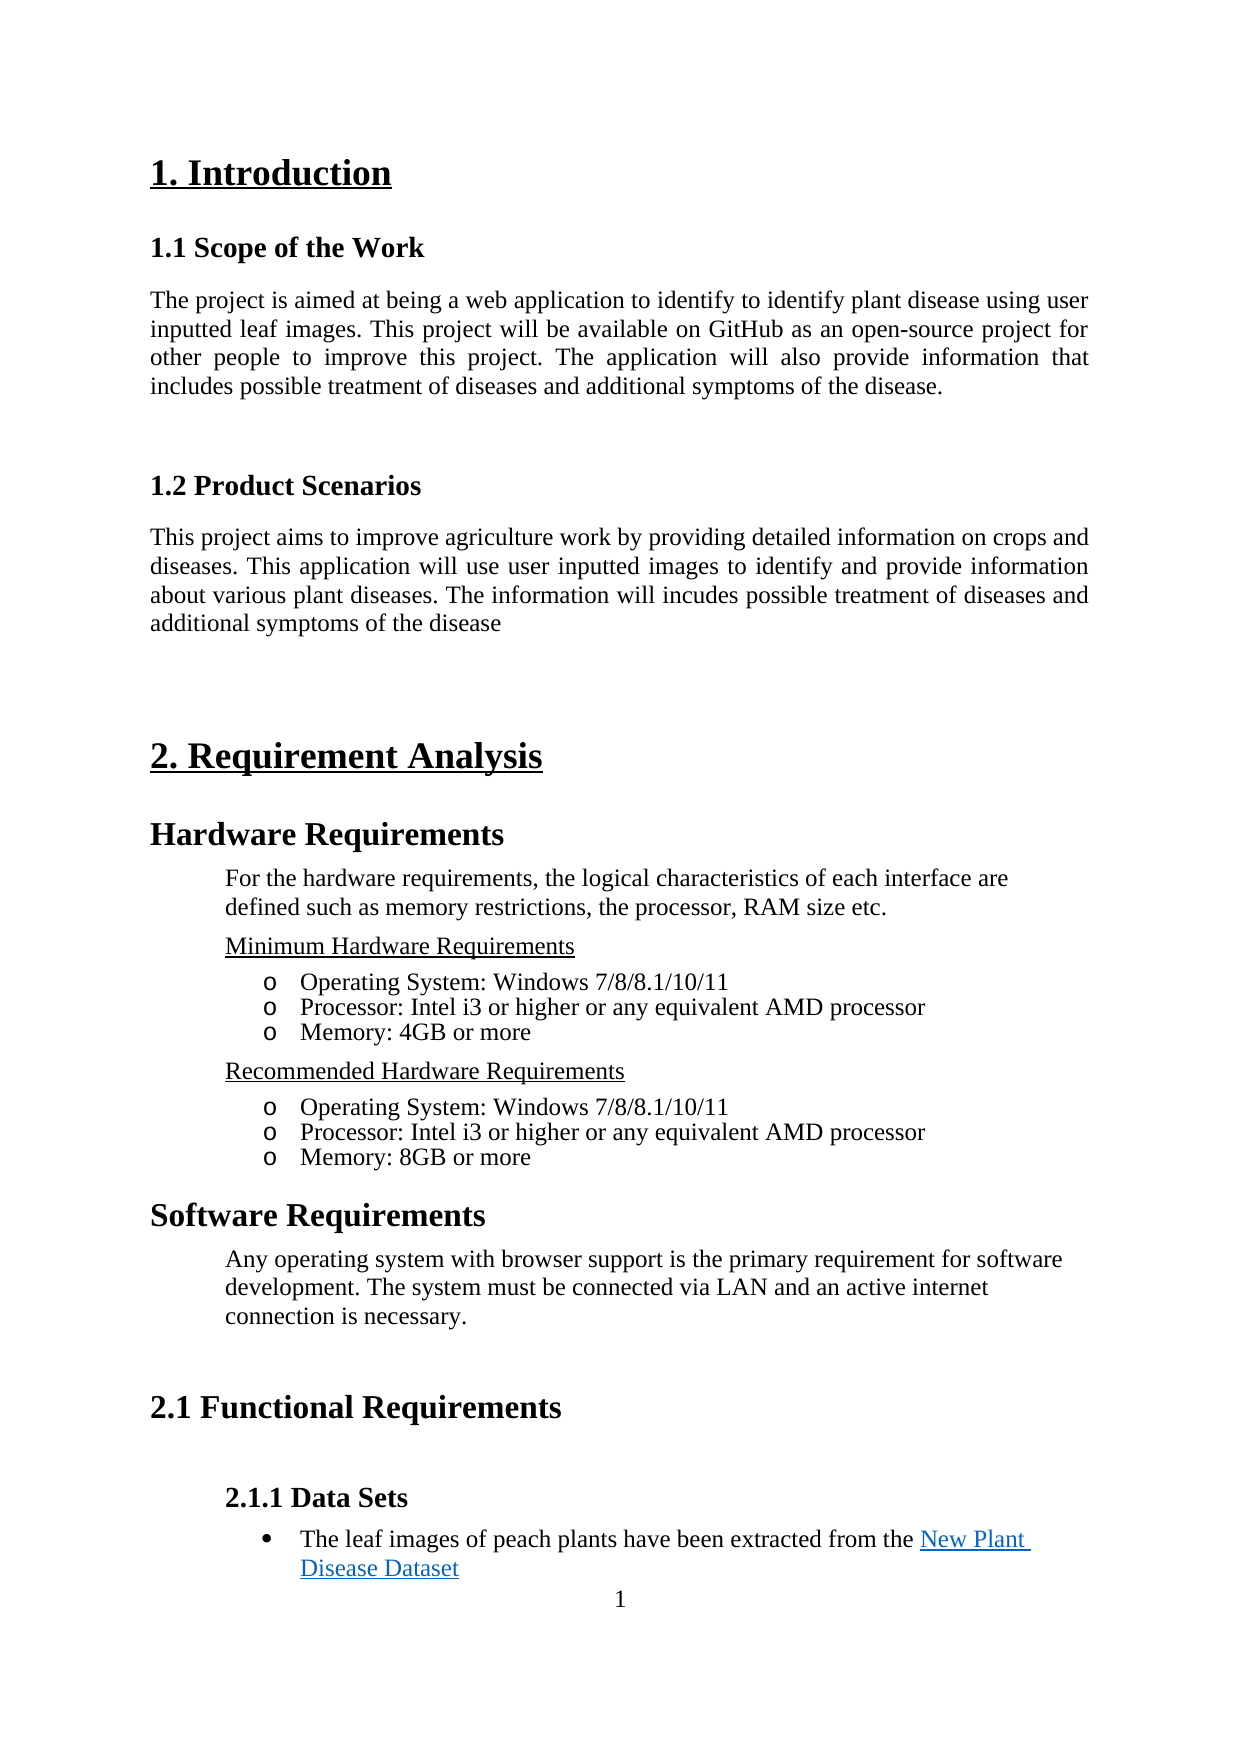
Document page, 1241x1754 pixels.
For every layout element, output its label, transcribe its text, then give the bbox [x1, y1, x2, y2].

text The project is aimed at being a web application to identify to identify plant disease using user inputted leaf images. This project will be available on GitHub as an open-source project for other people to improve this project. The application will also provide information that includes possible treatment of diseases and additional symptoms of the disease. [150, 285, 1090, 400]
text 1.2 Product Scenarios [150, 468, 1090, 501]
text Minimum Hardware Requirements [150, 931, 1090, 960]
text Recommended Hardware Requirements [150, 1056, 1090, 1084]
text This project aims to improve agriculture work by providing detailed information on crops and diseases. This application will use user inputted images to identify and provide information about various plant diseases. The information will incudes possible treatment of diseases and additional symptoms of the disease [150, 522, 1090, 637]
list Operating System: Windows 7/8/8.1/10/11 [262, 970, 1090, 995]
text 2.1.1 Data Sets [150, 1480, 1090, 1514]
text 1. Introduction [150, 150, 1090, 193]
text 2. Requirement Analysis [150, 734, 1090, 777]
text Any operating system with browser support is the primary requirement for software development. The system must be connected via LAN and an active internet connection is necessary. [225, 1244, 1090, 1330]
text For the hardware requirements, the logical characteristics of each interface are defined such as memory restrictions, the processor, RAM size etc. [150, 863, 1090, 921]
list Operating System: Windows 7/8/8.1/10/11 [262, 1095, 1090, 1120]
text Hardware Requirements [150, 814, 1090, 853]
text Software Requirements [150, 1195, 1090, 1233]
list Processor: Intel i3 or higher or any equivalent AMD processor [262, 1120, 1090, 1145]
list Processor: Intel i3 or higher or any equivalent AMD processor [262, 995, 1090, 1020]
text 2.1 Functional Requirements [150, 1387, 1090, 1426]
list Memory: 8GB or more [262, 1145, 1090, 1170]
text 1.1 Scope of the Work [150, 231, 1090, 264]
list Memory: 4GB or more [262, 1020, 1090, 1045]
list The leaf images of peach plants have been extracted from the New Plant Disease Dataset [262, 1524, 1090, 1582]
